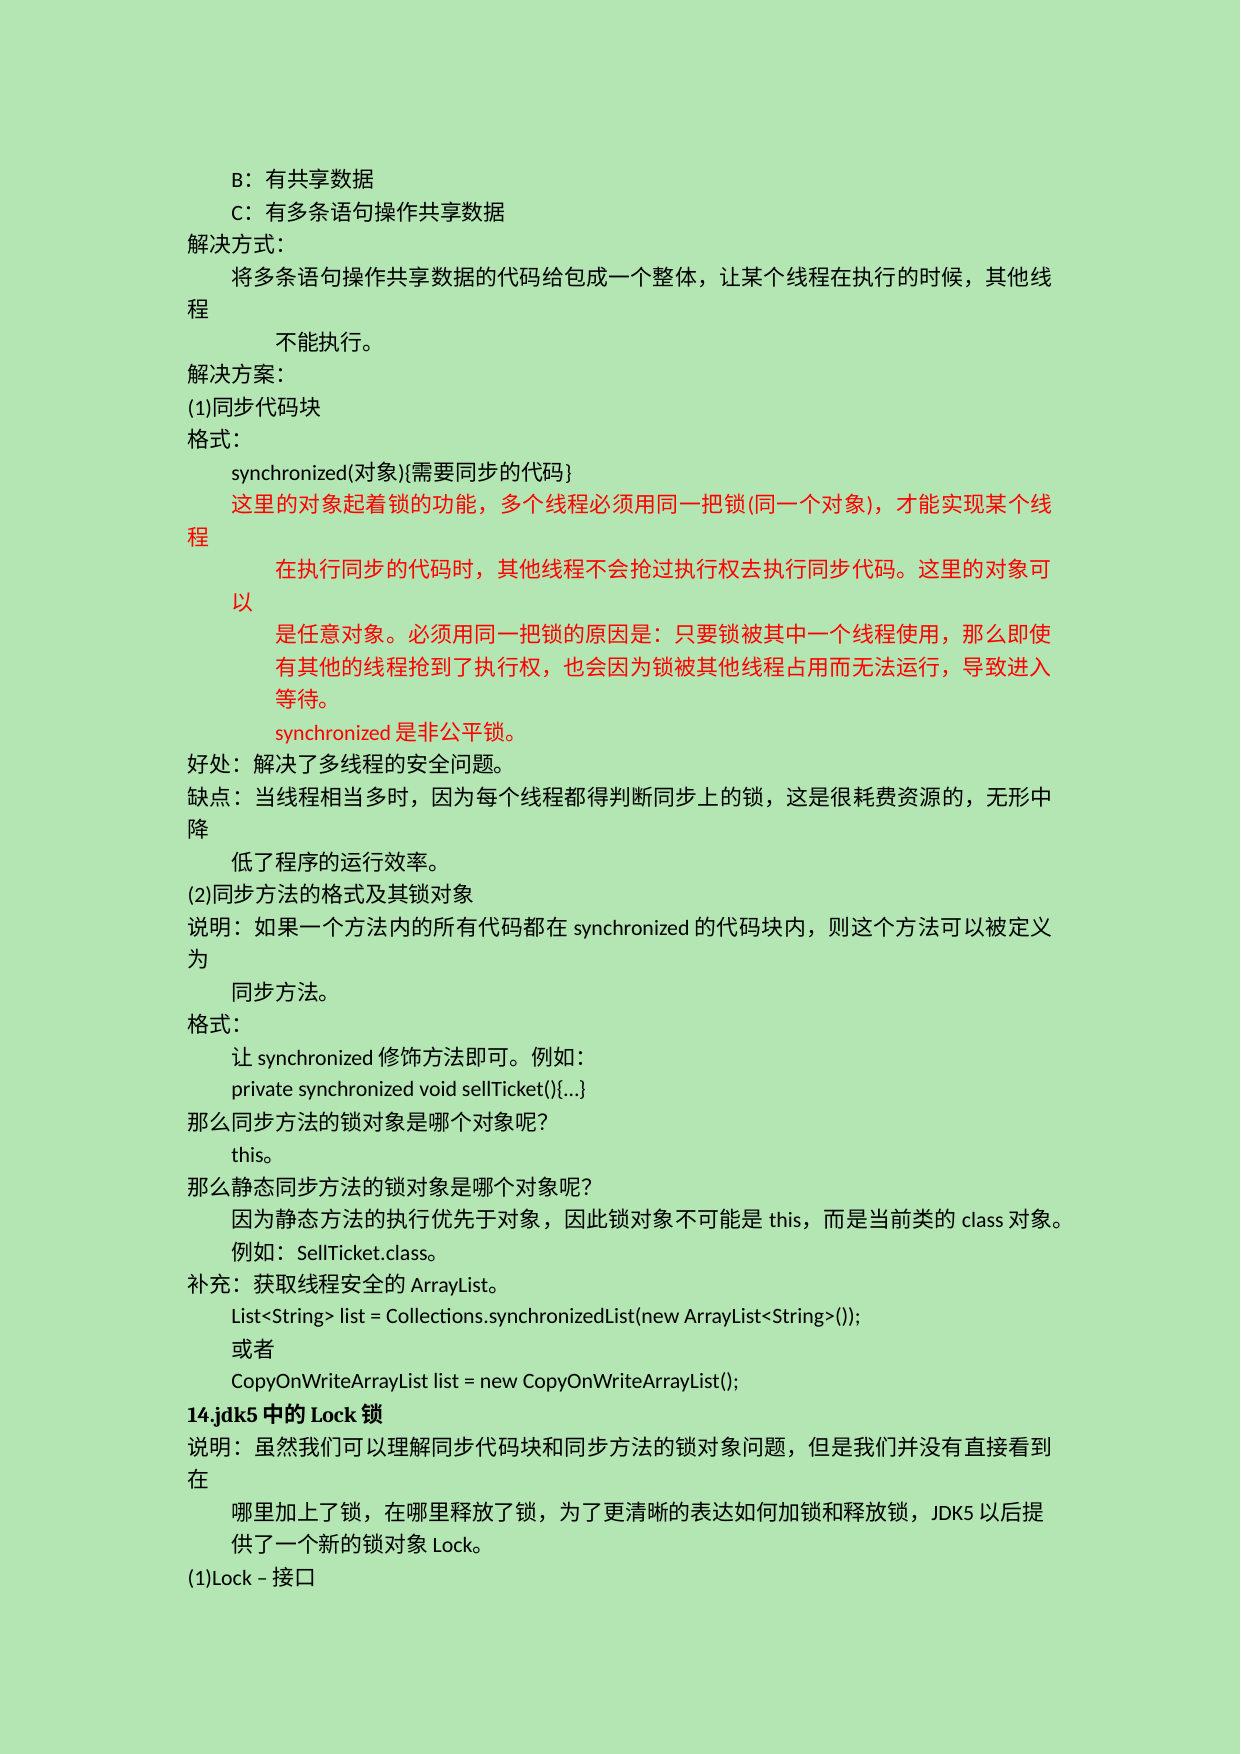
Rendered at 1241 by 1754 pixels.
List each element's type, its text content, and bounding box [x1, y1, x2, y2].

text 说明：如果一个方法内的所有代码都在synchronized的代码块内，则这个方法可以被定义为 [187, 909, 1053, 974]
text 在执行同步的代码时，其他线程不会抢过执行权去执行同步代码。这里的对象可以 [231, 552, 1053, 617]
text (1)同步代码块 [187, 389, 1053, 422]
text CopyOnWriteArrayList list = new CopyOnWriteArrayList(); [187, 1364, 1053, 1397]
text 缺点：当线程相当多时，因为每个线程都得判断同步上的锁，这是很耗费资源的，无形中降 [187, 779, 1053, 844]
text 那么同步方法的锁对象是哪个对象呢？ [187, 1104, 1053, 1137]
text 补充：获取线程安全的ArrayList。 [187, 1267, 1053, 1299]
text 格式： [187, 1007, 1053, 1039]
text B：有共享数据 [187, 162, 1053, 194]
text 因为静态方法的执行优先于对象，因此锁对象不可能是this，而是当前类的class对象。例如：SellTicket.class。 [231, 1202, 1053, 1267]
text 那么静态同步方法的锁对象是哪个对象呢？ [187, 1169, 1053, 1202]
text synchronized是非公平锁。 [275, 714, 1053, 747]
text 解决方式： [187, 227, 1053, 259]
text 解决方案： [187, 357, 1053, 389]
text 哪里加上了锁，在哪里释放了锁，为了更清晰的表达如何加锁和释放锁，JDK5以后提 [187, 1494, 1053, 1527]
text 让synchronized修饰方法即可。例如： [187, 1039, 1053, 1072]
text 或者 [187, 1332, 1053, 1364]
text C：有多条语句操作共享数据 [187, 194, 1053, 227]
text synchronized(对象){需要同步的代码} [187, 454, 1053, 487]
subtitle 14.jdk5中的Lock锁 [187, 1397, 1053, 1429]
text 说明：虽然我们可以理解同步代码块和同步方法的锁对象问题，但是我们并没有直接看到在 [187, 1429, 1053, 1494]
text (2)同步方法的格式及其锁对象 [187, 877, 1053, 909]
text 低了程序的运行效率。 [187, 844, 1053, 877]
text 是任意对象。必须用同一把锁的原因是：只要锁被其中一个线程使用，那么即使有其他的线程抢到了执行权，也会因为锁被其他线程占用而无法运行，导致进入等待。 [275, 617, 1053, 714]
text 格式： [187, 422, 1053, 454]
text (1)Lock – 接口 [187, 1559, 1053, 1592]
text 将多条语句操作共享数据的代码给包成一个整体，让某个线程在执行的时候，其他线程 [187, 259, 1053, 324]
text List<String> list = Collections.synchronizedList(new ArrayList<String>()); [187, 1299, 1053, 1332]
text this。 [187, 1137, 1053, 1169]
text 同步方法。 [187, 974, 1053, 1007]
text 好处：解决了多线程的安全问题。 [187, 747, 1053, 779]
text 这里的对象起着锁的功能，多个线程必须用同一把锁(同一个对象)，才能实现某个线程 [187, 487, 1053, 552]
text 不能执行。 [231, 324, 1053, 357]
text private synchronized void sellTicket(){…} [187, 1072, 1053, 1104]
text 供了一个新的锁对象Lock。 [187, 1527, 1053, 1559]
